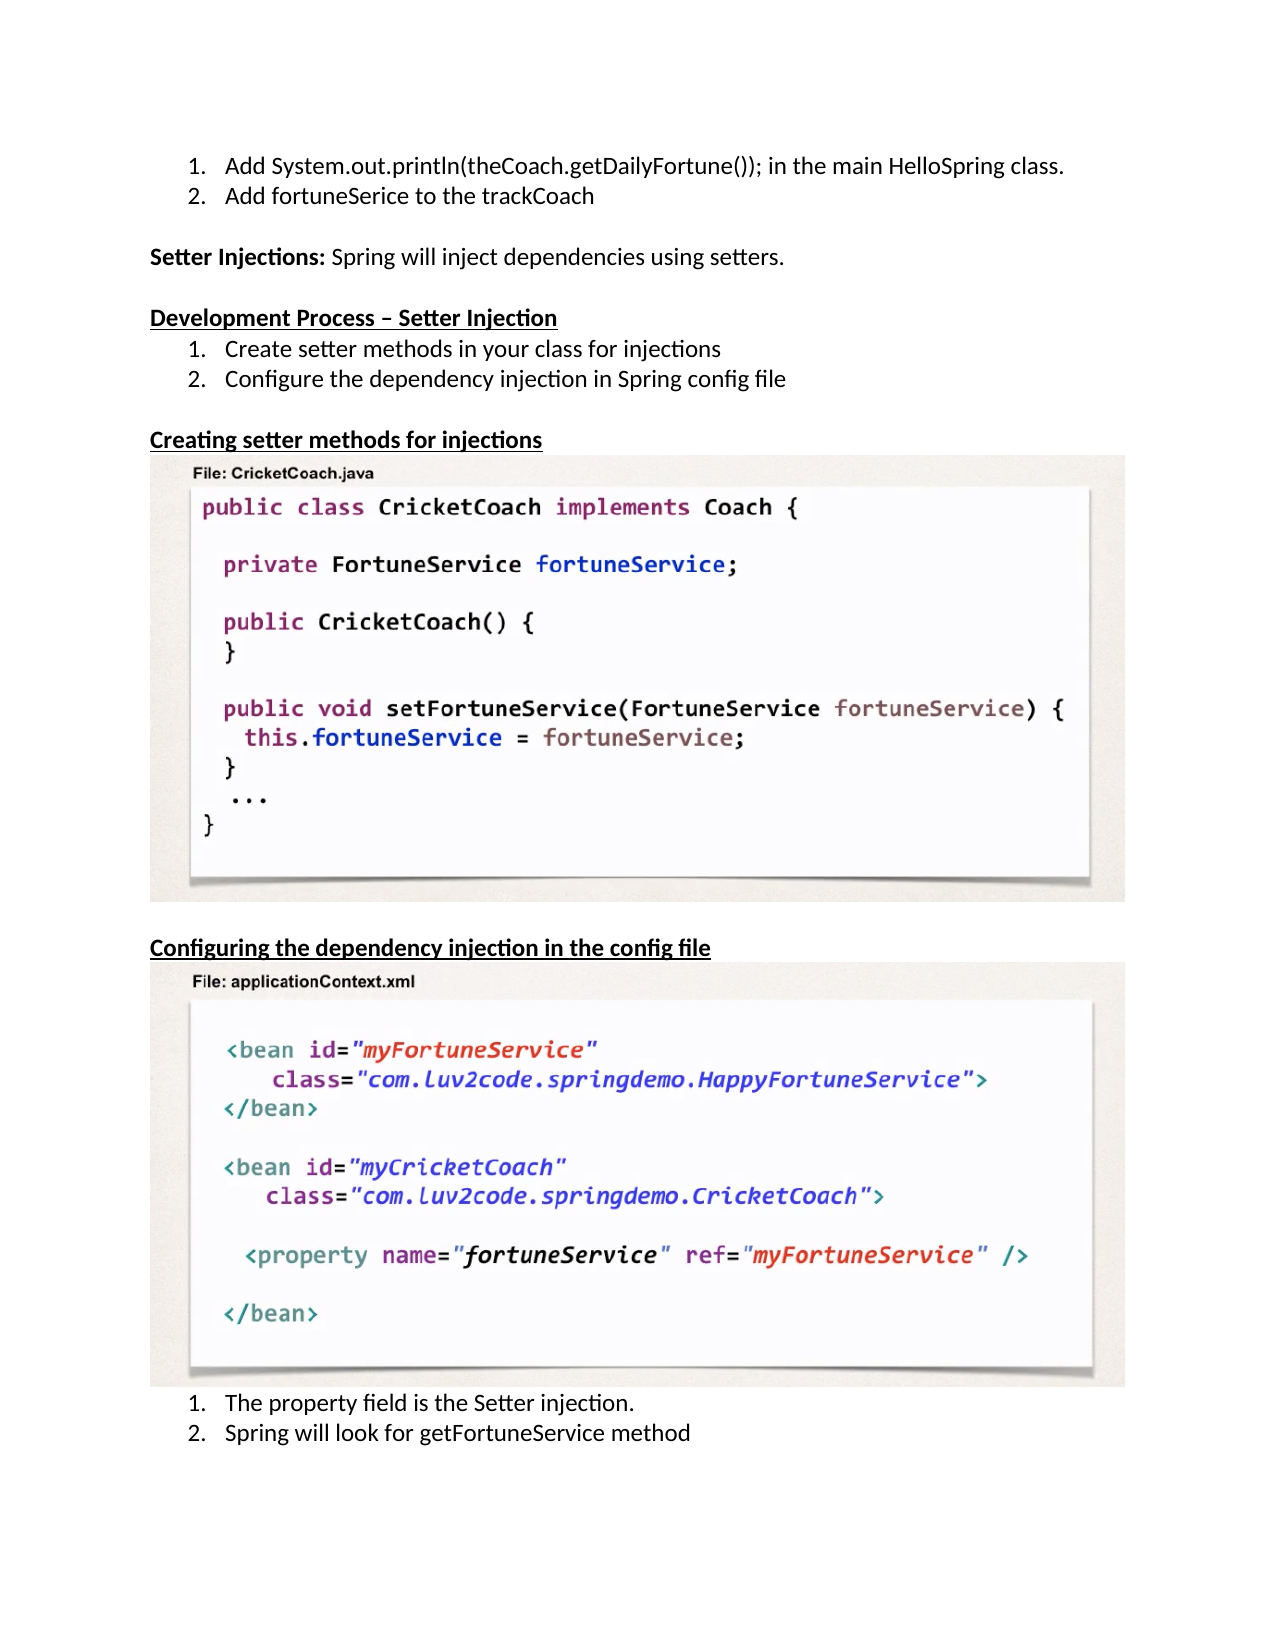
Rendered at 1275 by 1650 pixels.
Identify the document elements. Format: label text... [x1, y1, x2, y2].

list Add fortuneSerice to the trackCoach [187, 181, 1125, 211]
list The property field is the Setter injection. [187, 1387, 1125, 1417]
list Create setter methods in your class for injections [187, 333, 1125, 364]
picture [150, 962, 1125, 1387]
text Creating setter methods for injections [150, 425, 1125, 455]
list Add System.out.println(theCoach.getDailyFortune()); in the main HelloSpring class. [187, 150, 1125, 181]
text Setter Injections: Spring will inject dependencies using setters. [150, 242, 1125, 272]
list Spring will look for getFortuneService method [187, 1417, 1125, 1448]
list Configure the dependency injection in Spring config file [187, 364, 1125, 394]
text Development Process – Setter Injection [150, 303, 1125, 333]
picture [150, 455, 1125, 902]
text Configuring the dependency injection in the config file [150, 932, 1125, 962]
